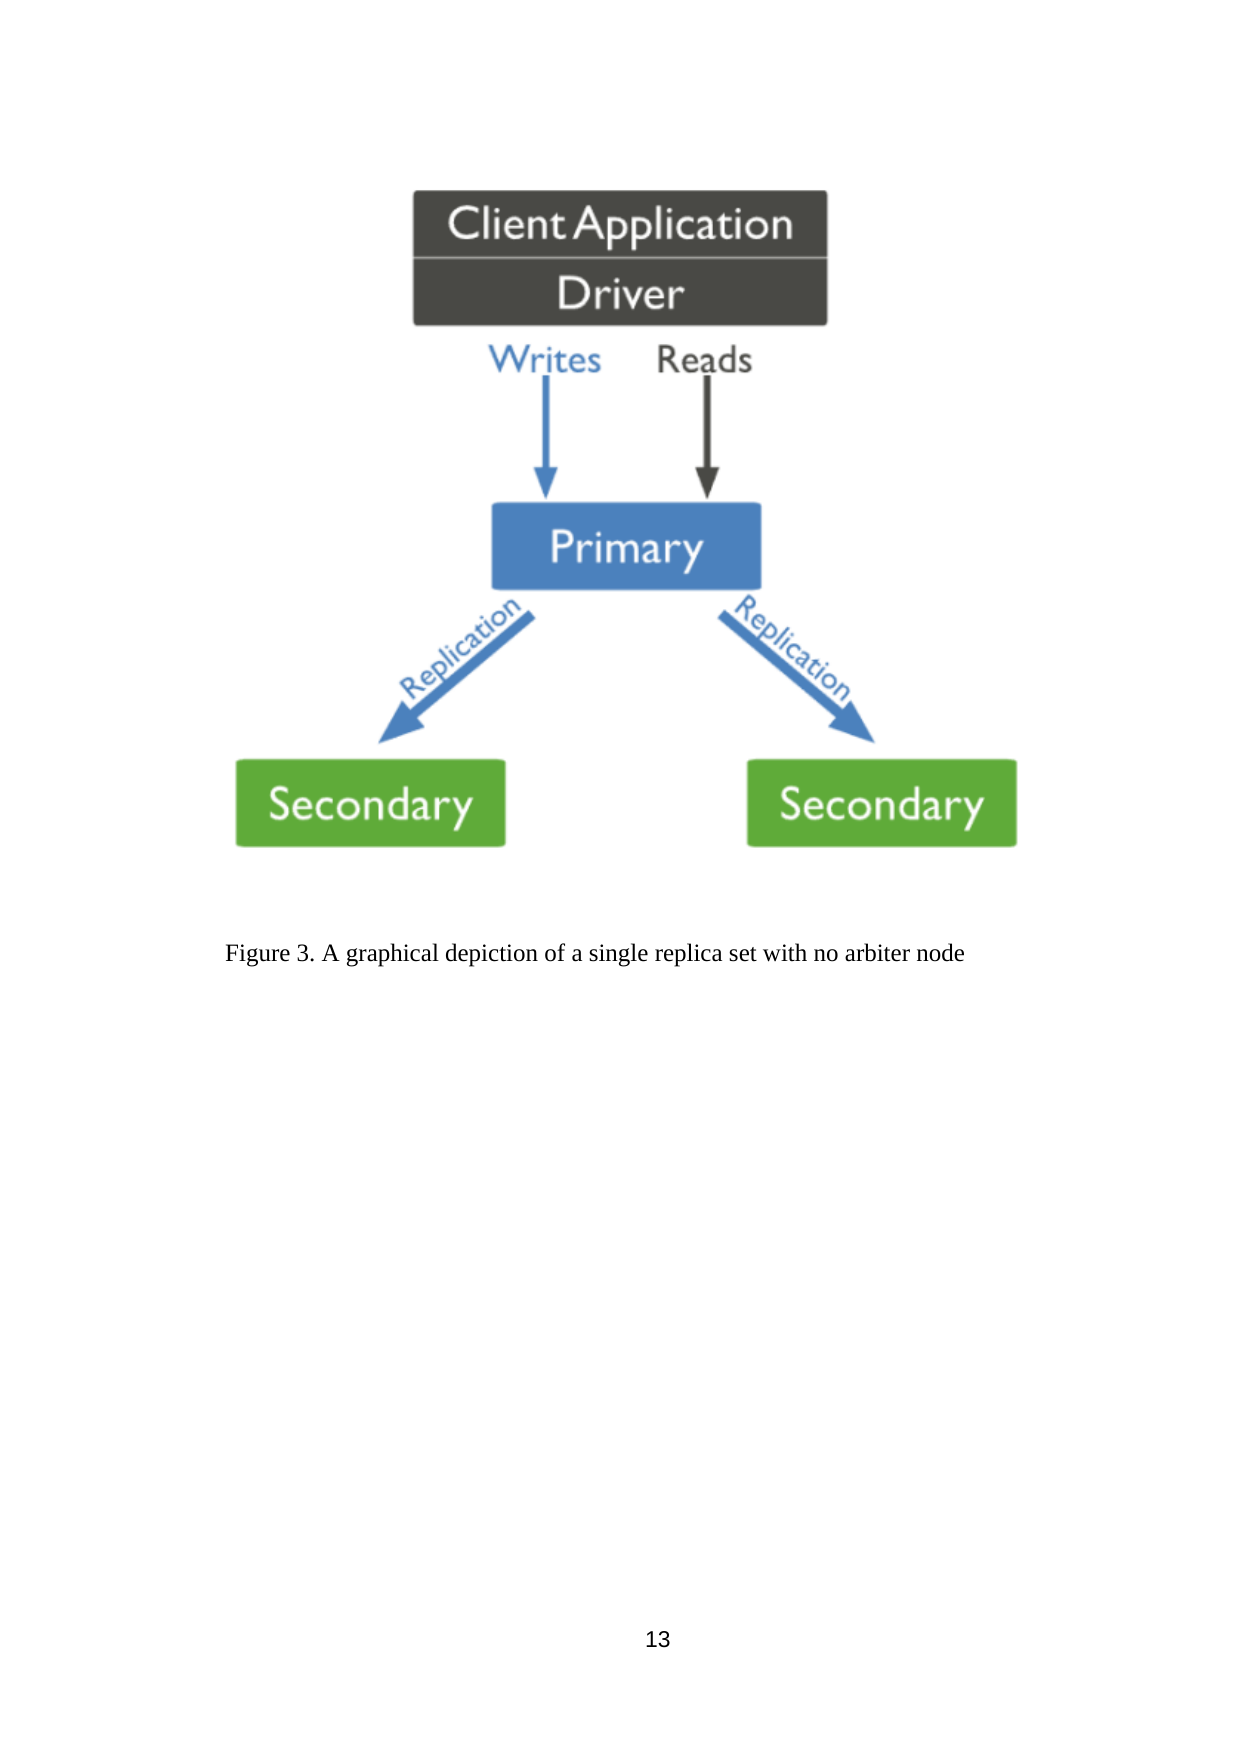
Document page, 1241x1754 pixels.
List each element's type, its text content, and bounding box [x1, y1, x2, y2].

text Figure 3. A graphical depiction of a single replica set with no arbiter node [225, 938, 1090, 967]
picture [225, 150, 1200, 925]
